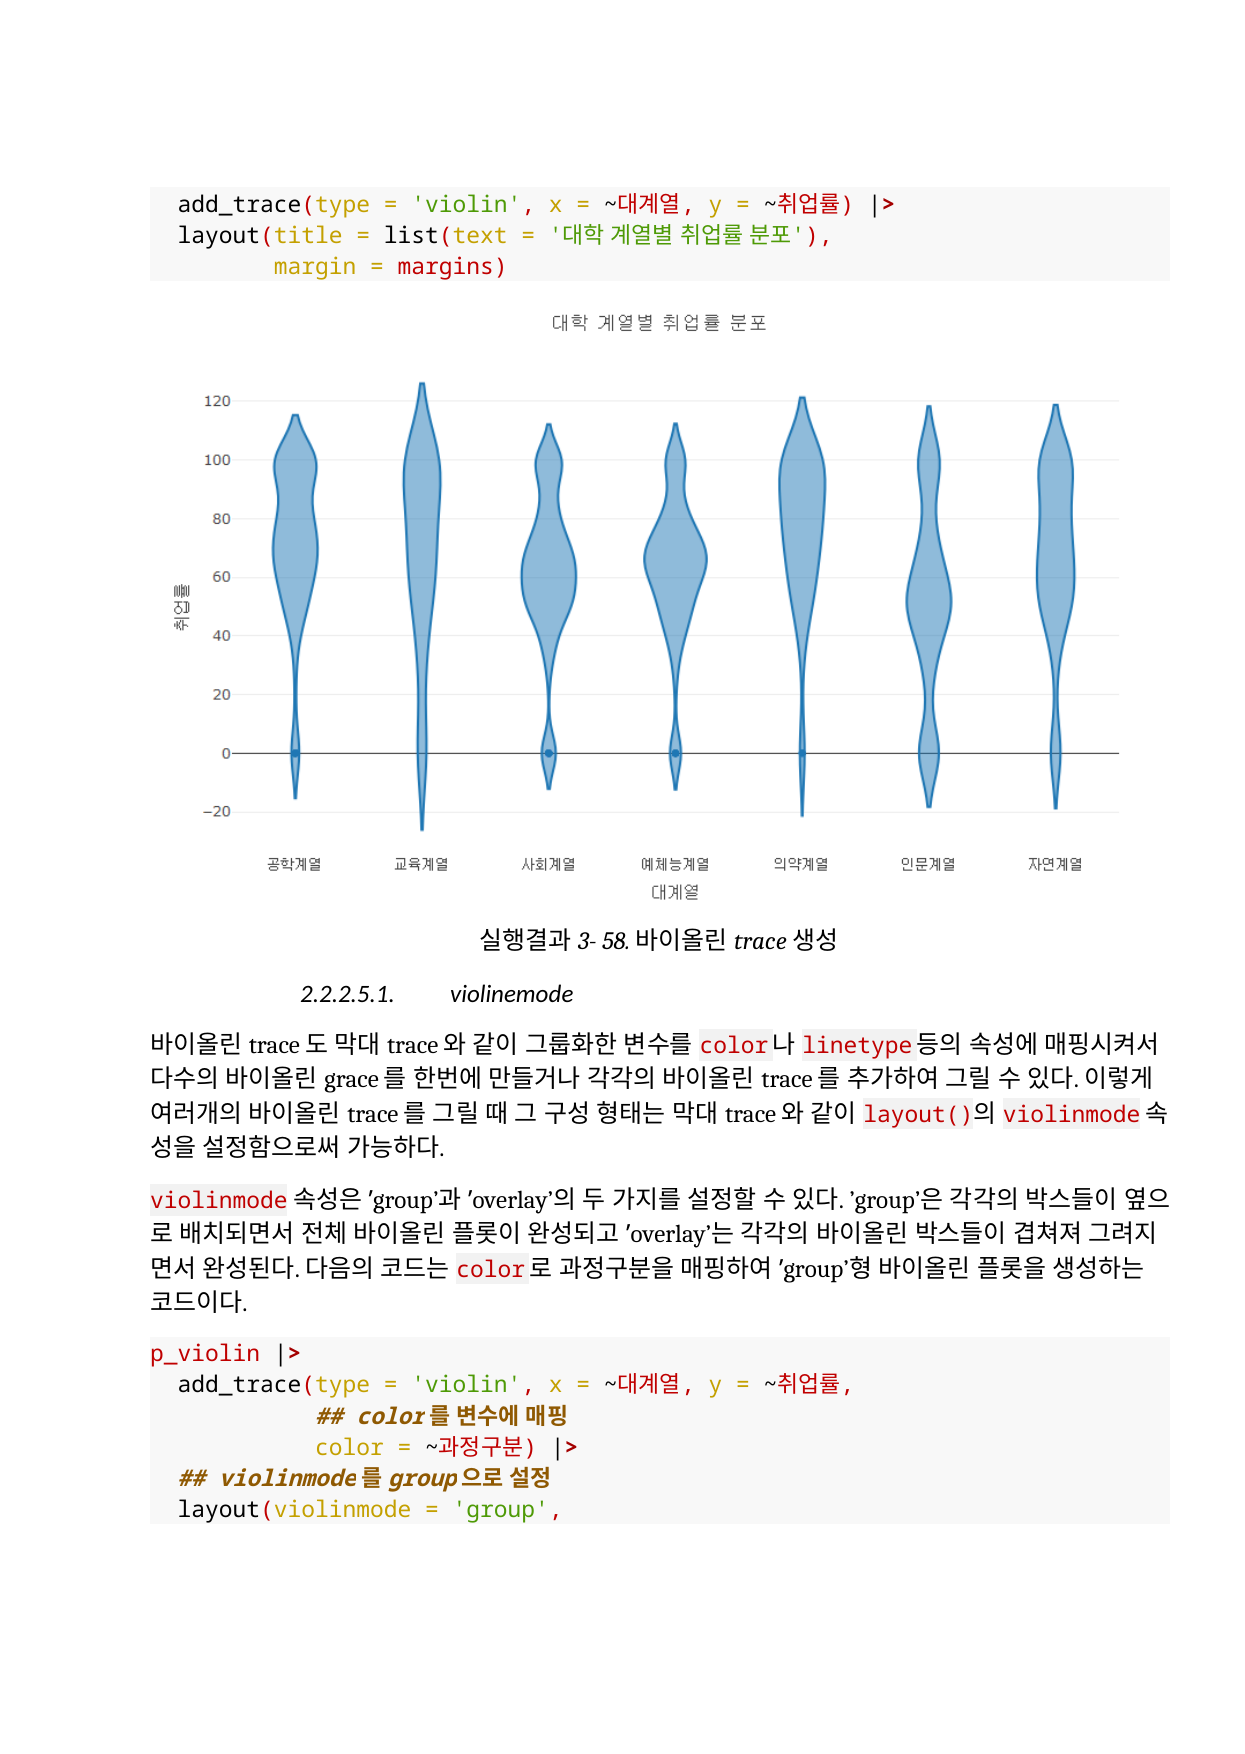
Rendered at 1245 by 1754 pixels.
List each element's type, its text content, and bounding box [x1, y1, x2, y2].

subtitle violinemode [300, 978, 1170, 1008]
picture [172, 302, 1148, 902]
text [150, 187, 1170, 281]
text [150, 1337, 1170, 1524]
text 바이올린 trace도 막대 trace와 같이 그룹화한 변수를 color나 linetype등의 속성에 매핑시켜서 다수의 바이올린 grace를 한번에 만들거나 각각의 바이올린 trace를 추가하여 그릴 수 있다. 이렇게 여러개의 바이올린 trace를 그릴 때 그 구성 형태는 막대 trace와 같이 layout()의 violinmode 속성을 설정함으로써 가능하다. [150, 1027, 1170, 1163]
text 실행결과 3- . 바이올린 trace 생성 [150, 923, 1170, 957]
text violinmode 속성은 ’group’과 ’overlay’의 두 가지를 설정할 수 있다. ’group’은 각각의 박스들이 옆으로 배치되면서 전체 바이올린 플롯이 완성되고 ’overlay’는 각각의 바이올린 박스들이 겹쳐져 그려지면서 완성된다. 다음의 코드는 color로 과정구분을 매핑하여 ’group’형 바이올린 플롯을 생성하는 코드이다. [150, 1182, 1170, 1318]
